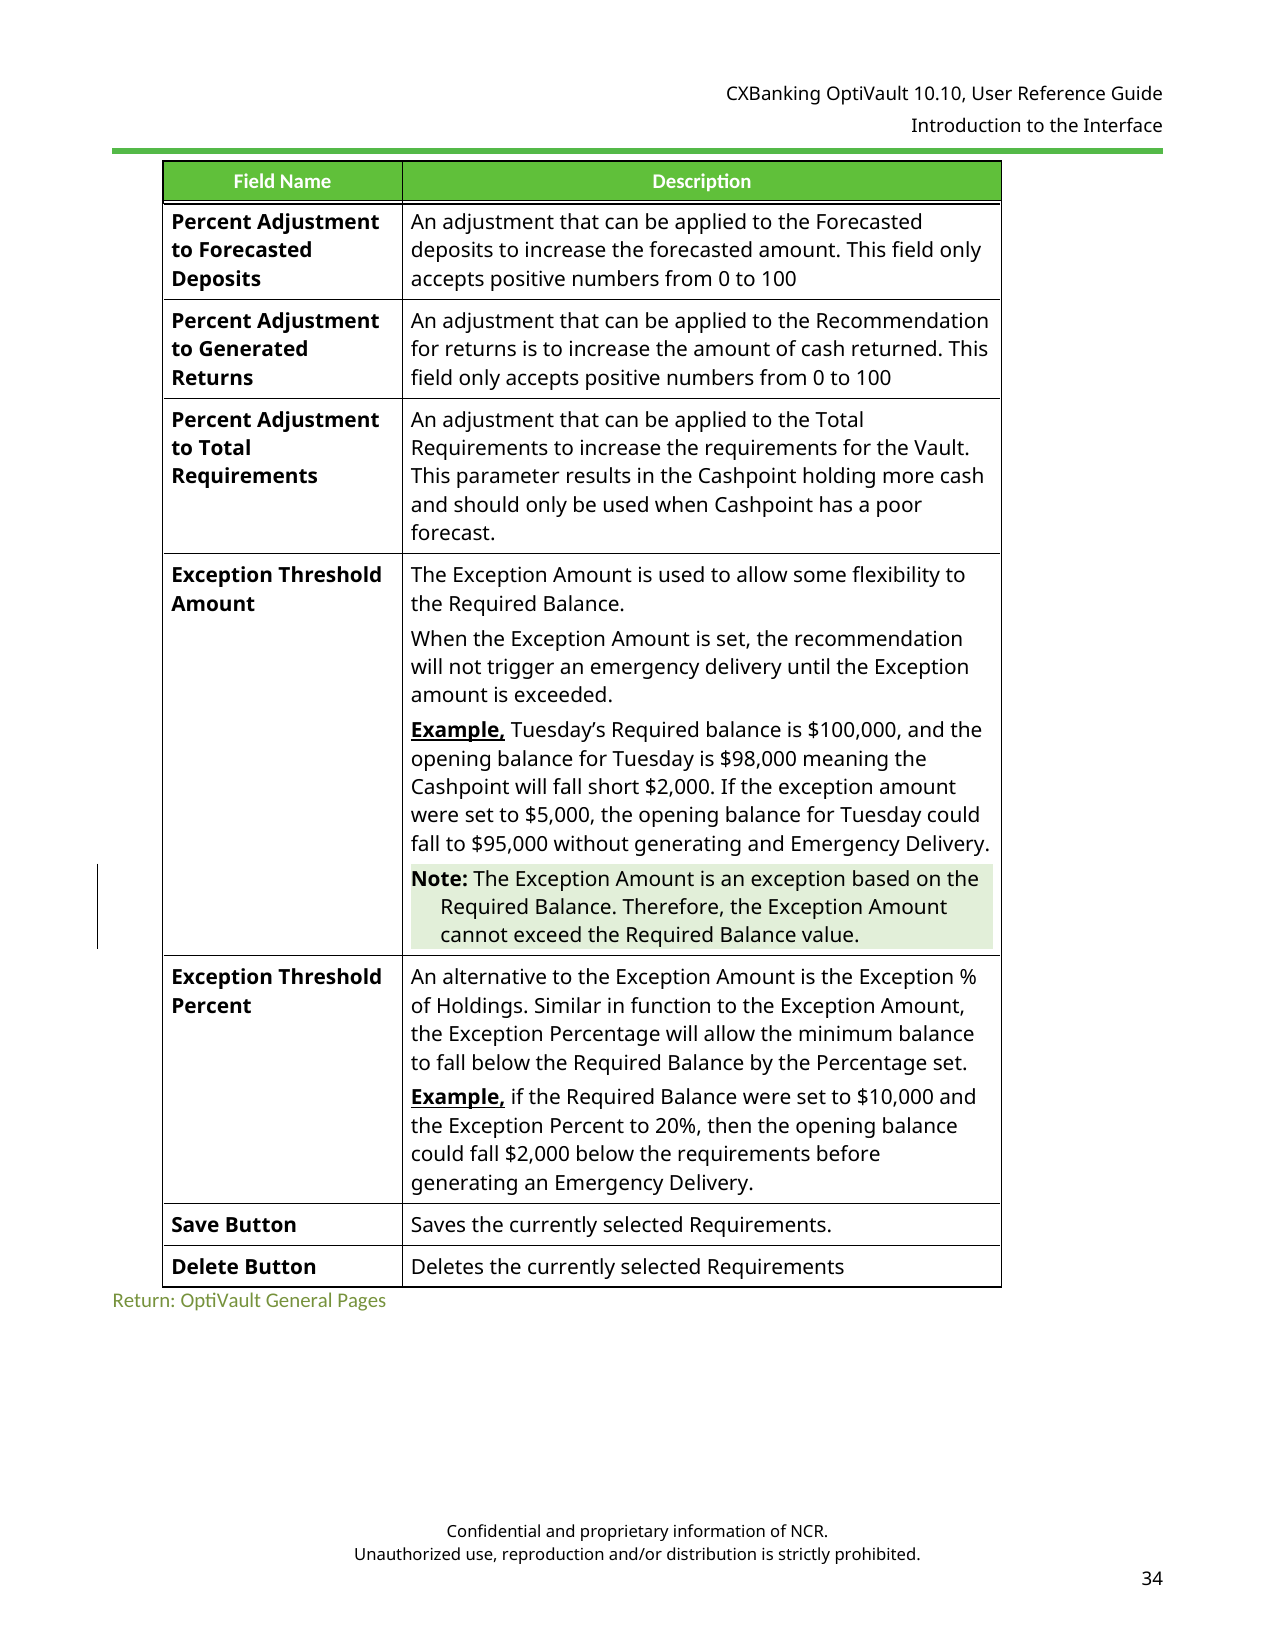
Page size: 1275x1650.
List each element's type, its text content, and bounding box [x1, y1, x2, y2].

table_cell Delete Button [163, 1246, 402, 1286]
table_header Field Name [164, 162, 402, 200]
table_cell Percent Adjustment to Forecasted Deposits [163, 204, 402, 299]
table_cell Saves the currently selected Requirements. [403, 1203, 1001, 1244]
table_cell The Exception Amount is used to allow some flexibility to the Required Balance. When the Exception Amount is set, the recommendation will not trigger an emergency delivery until the Exception amount is exceeded. Example, Tuesday’s Required balance is $100,000, and the opening balance for Tuesday is $98,000 meaning the Cashpoint will fall short $2,000. If the exception amount were set to $5,000, the opening balance for Tuesday could fall to $95,000 without generating and Emergency Delivery. Note: The Exception Amount is an exception based on the Required Balance. Therefore, the Exception Amount cannot exceed the Required Balance value. [403, 553, 1001, 955]
table_cell An adjustment that can be applied to the Forecasted deposits to increase the forecasted amount. This field only accepts positive numbers from 0 to 100 [403, 201, 1001, 299]
table_cell An adjustment that can be applied to the Recommendation for returns is to increase the amount of cash returned. This field only accepts positive numbers from 0 to 100 [403, 299, 1001, 397]
table_cell An alternative to the Exception Amount is the Exception % of Holdings. Similar in function to the Exception Amount, the Exception Percentage will allow the minimum balance to fall below the Required Balance by the Percentage set. Example, if the Required Balance were set to $10,000 and the Exception Percent to 20%, then the opening balance could fall $2,000 below the requirements before generating an Emergency Delivery. [403, 955, 1001, 1202]
table_cell Percent Adjustment to Generated Returns [163, 300, 402, 397]
text Return: OptiVault General Pages [112, 1287, 1163, 1313]
table_cell Deletes the currently selected Requirements [403, 1245, 1001, 1286]
table_cell An adjustment that can be applied to the Total Requirements to increase the requirements for the Vault. This parameter results in the Cashpoint holding more cash and should only be used when Cashpoint has a poor forecast. [403, 398, 1001, 553]
table_cell Exception Threshold Percent [163, 956, 402, 1202]
table_cell Exception Threshold Amount [163, 554, 402, 955]
table_header Description [403, 162, 1001, 200]
table_cell Percent Adjustment to Total Requirements [163, 399, 402, 553]
table_cell Save Button [163, 1204, 402, 1244]
